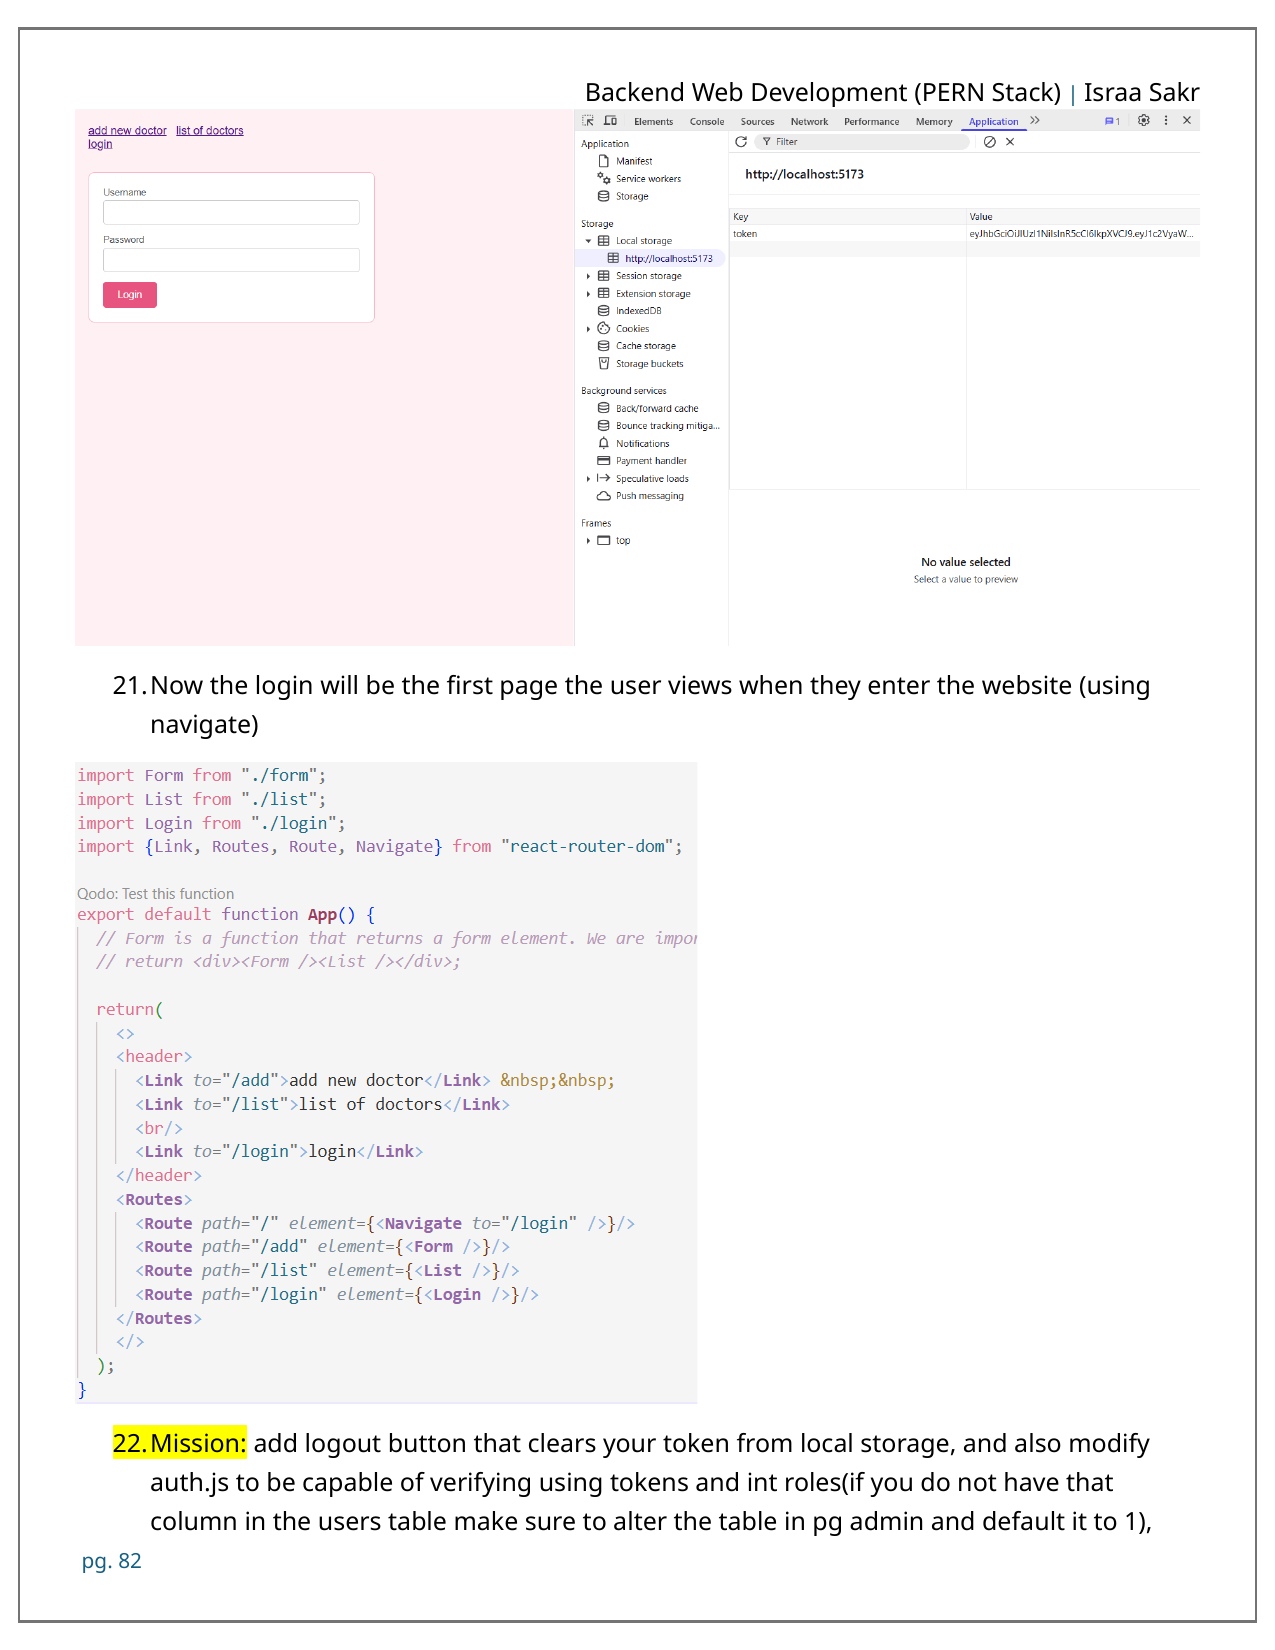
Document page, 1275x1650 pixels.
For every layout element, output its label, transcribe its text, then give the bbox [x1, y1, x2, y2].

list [112, 1425, 1200, 1538]
list Now the login will be the first page the user views when they enter the website (using navigate) [112, 667, 1200, 741]
picture [75, 109, 1200, 646]
picture [75, 762, 698, 1404]
